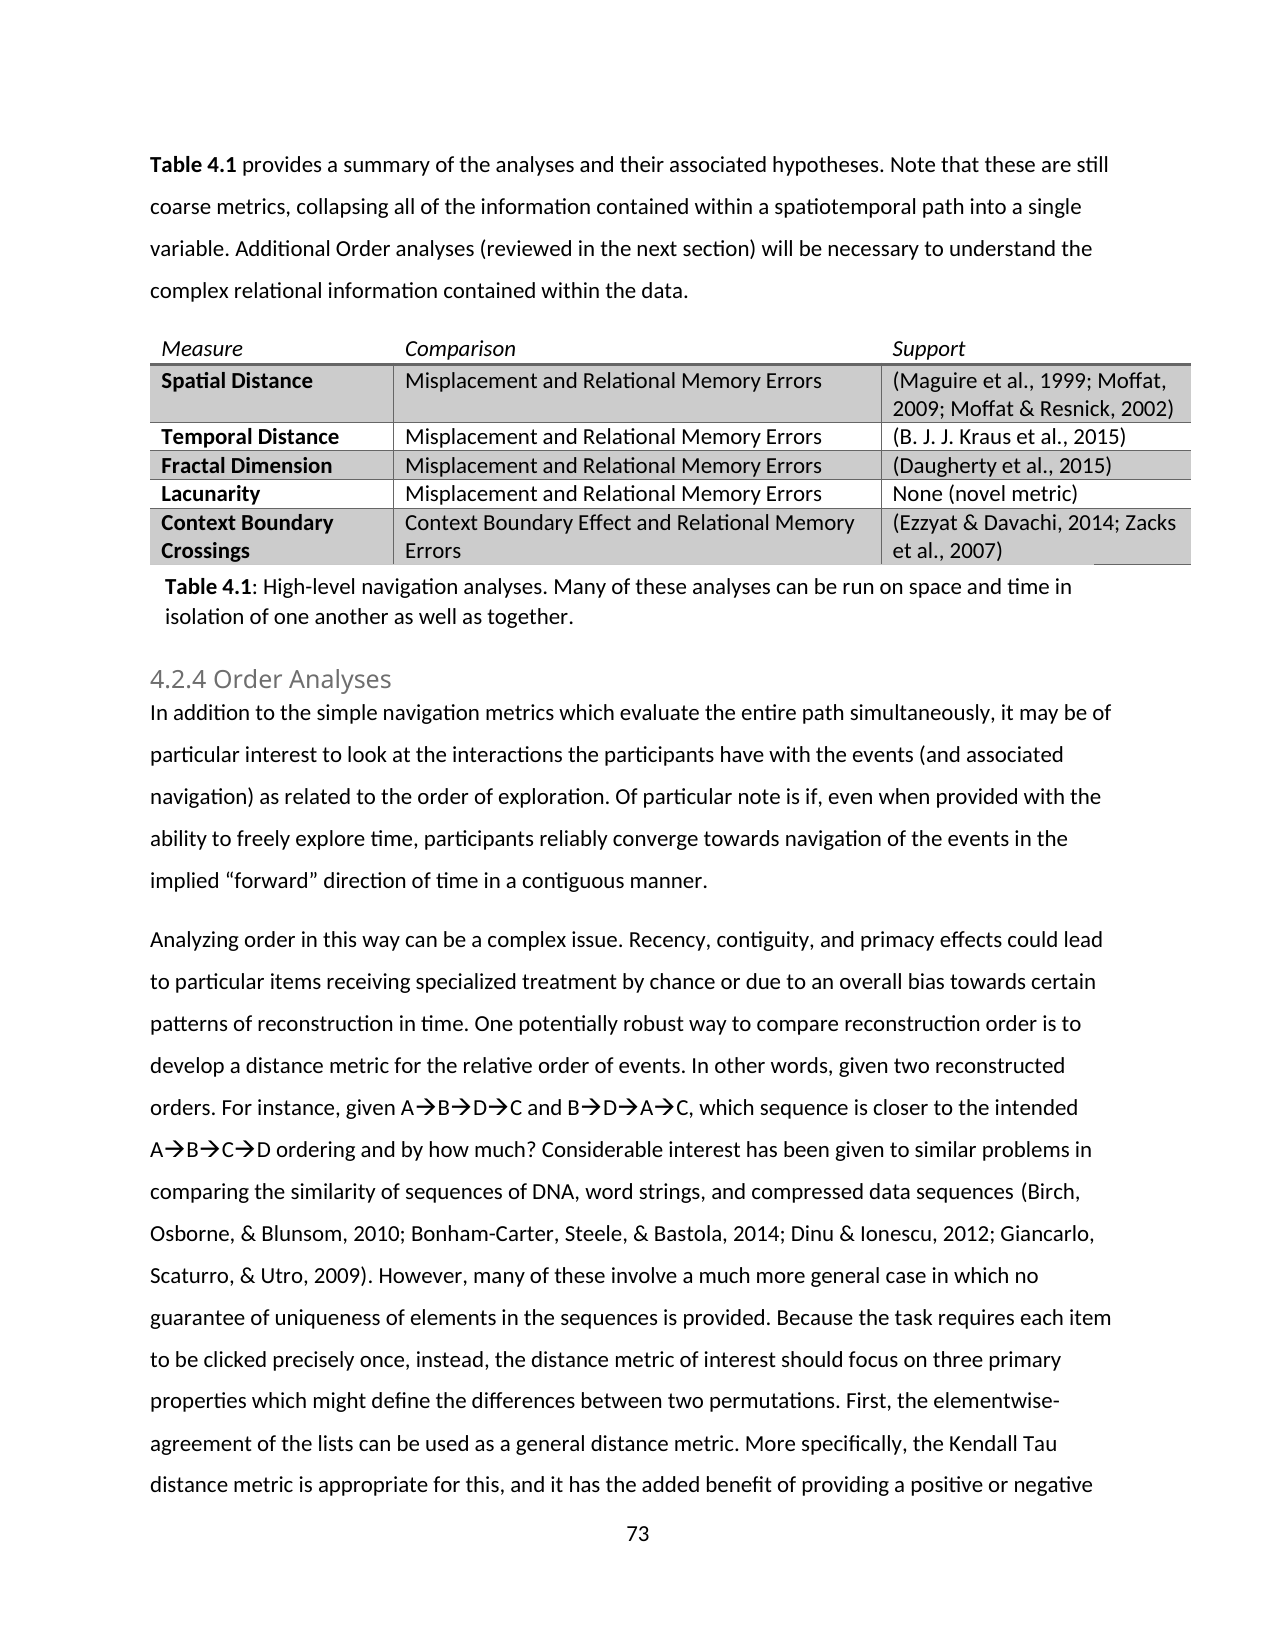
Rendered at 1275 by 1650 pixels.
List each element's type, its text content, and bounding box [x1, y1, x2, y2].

table_header Support [881, 335, 1191, 363]
table_cell Misplacement and Relational Memory Errors [394, 366, 881, 422]
table_cell Misplacement and Relational Memory Errors [394, 423, 881, 450]
table_cell (B. J. J. Kraus et al., 2015) [882, 423, 1191, 450]
text Table 4.1 provides a summary of the analyses and their associated hypotheses. Note that these are still coarse metrics, collapsing all of the information contained within a spatiotemporal path into a single variable. Additional Order analyses (reviewed in the next section) will be necessary to understand the complex relational information contained within the data. [150, 150, 1125, 304]
table_cell (Ezzyat & Davachi, 2014; Zacks et al., 2007) [882, 509, 1191, 564]
table_cell Fractal Dimension [150, 451, 393, 479]
table_header Comparison [394, 335, 881, 363]
table_cell Context Boundary Crossings [150, 509, 393, 564]
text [150, 925, 1125, 1499]
table_cell Context Boundary Effect and Relational Memory Errors [394, 509, 881, 564]
table_header Measure [150, 335, 394, 363]
table_cell (Daugherty et al., 2015) [882, 451, 1191, 479]
table_cell Lacunarity [150, 480, 393, 507]
table_cell None (novel metric) [882, 480, 1191, 507]
table_cell (Maguire et al., 1999; Moffat, 2009; Moffat & Resnick, 2002) [882, 366, 1191, 422]
table_cell Spatial Distance [150, 366, 393, 422]
subtitle 4.2.4 Order Analyses [150, 662, 1125, 696]
text In addition to the simple navigation metrics which evaluate the entire path simultaneously, it may be of particular interest to look at the interactions the participants have with the events (and associated navigation) as related to the order of exploration. Of particular note is if, even when provided with the ability to freely explore time, participants reliably converge towards navigation of the events in the implied “forward” direction of time in a contiguous manner. [150, 698, 1125, 894]
table_cell Misplacement and Relational Memory Errors [394, 480, 881, 507]
table_cell Temporal Distance [150, 423, 393, 450]
table_cell Misplacement and Relational Memory Errors [394, 451, 881, 479]
